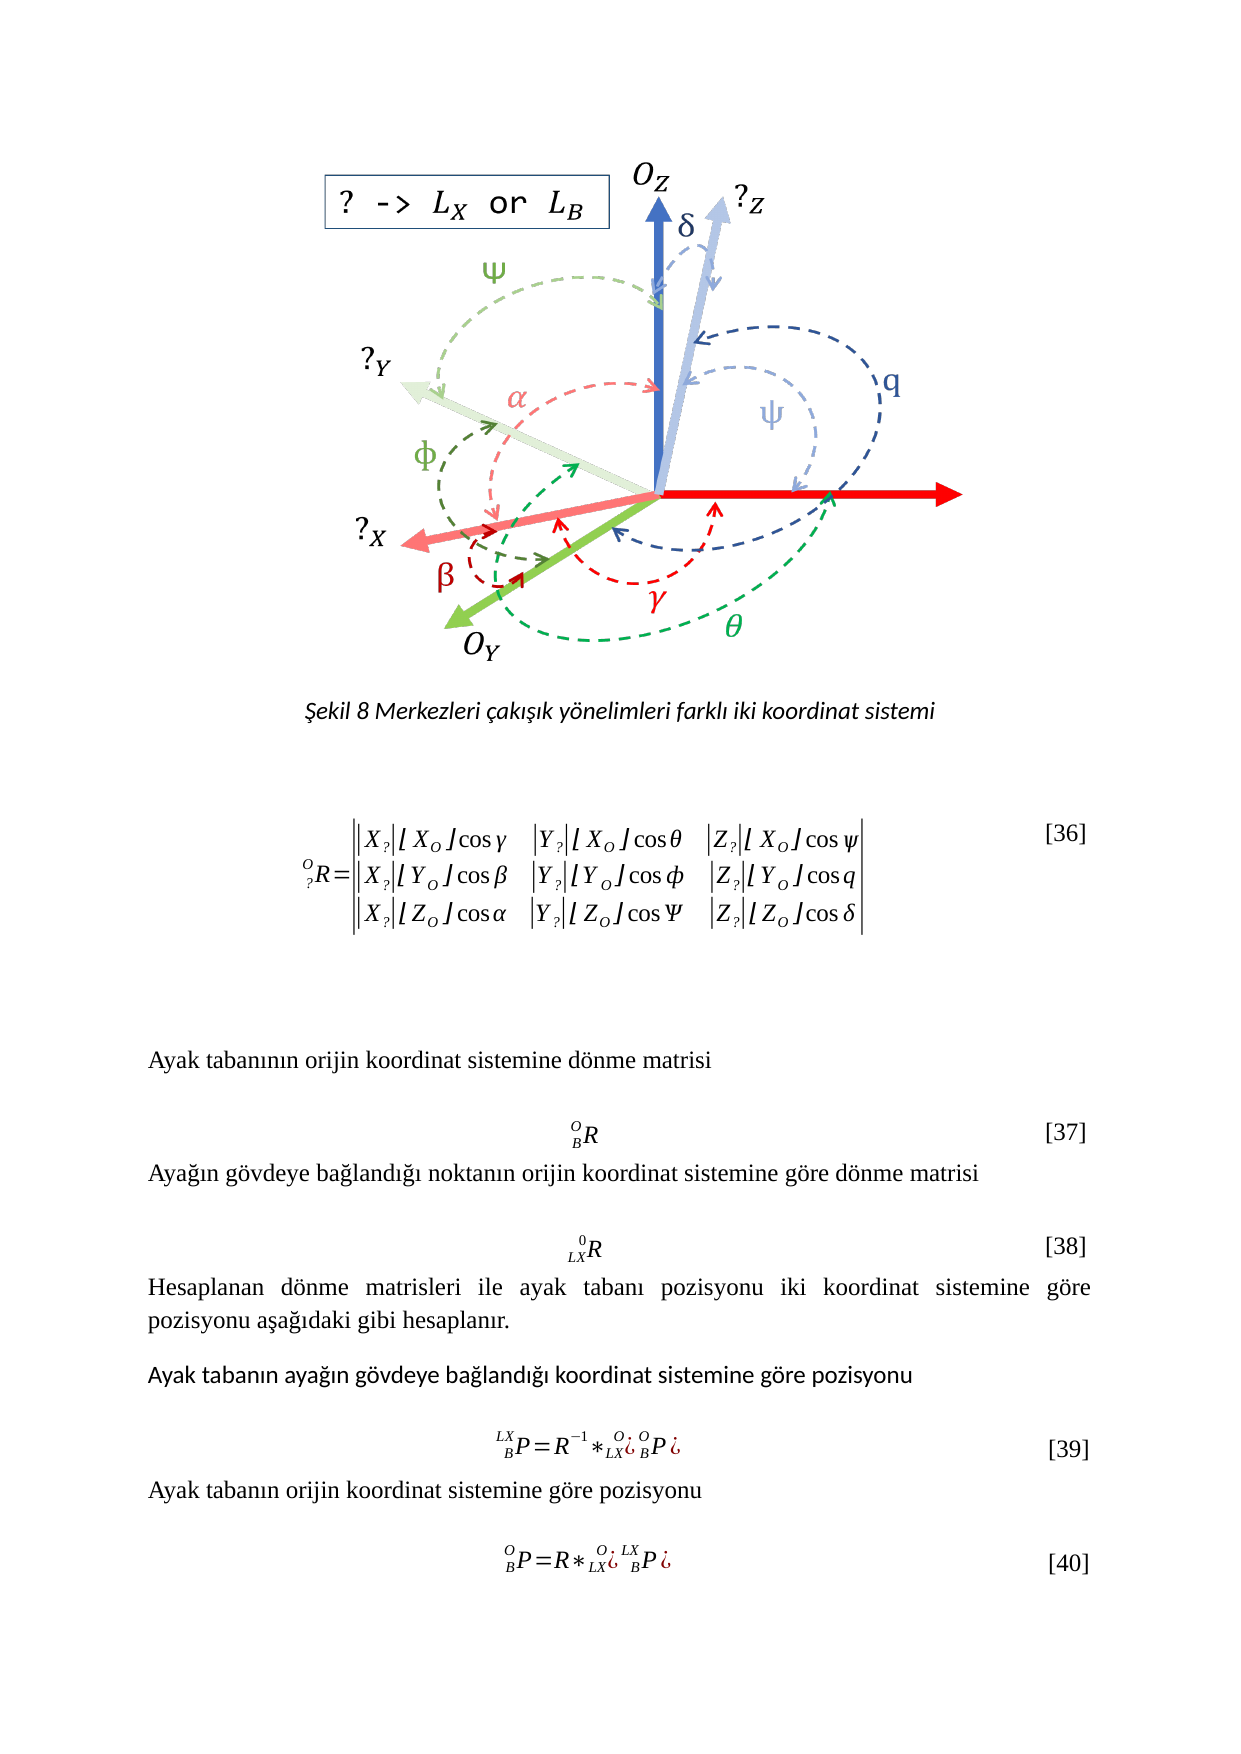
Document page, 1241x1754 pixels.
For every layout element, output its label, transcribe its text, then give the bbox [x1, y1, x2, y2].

table_header [36] [1034, 799, 1098, 937]
table_header [39] [1037, 1415, 1101, 1475]
text Şekil 8 Merkezleri çakışık yönelimleri farklı iki koordinat sistemi [148, 695, 1093, 726]
text Hesaplanan dönme matrisleri ile ayak tabanı pozisyonu iki koordinat sistemine göre pozisyonu aşağıdaki gibi hesaplanır. [148, 1272, 1093, 1334]
table_header [38] [1034, 1213, 1098, 1272]
table_header [136, 1099, 1033, 1158]
table_header [40] [1037, 1529, 1101, 1589]
table_header [37] [1034, 1099, 1098, 1158]
text Ayağın gövdeye bağlandığı noktanın orijin koordinat sistemine göre dönme matrisi [148, 1158, 1093, 1187]
table_header [140, 1529, 1037, 1589]
text Ayak tabanın orijin koordinat sistemine göre pozisyonu [148, 1475, 1093, 1504]
text Ayak tabanın ayağın gövdeye bağlandığı koordinat sistemine göre pozisyonu [148, 1359, 1093, 1390]
picture [324, 147, 990, 670]
table_header [140, 1415, 1037, 1475]
table_header [136, 1213, 1033, 1272]
table_header [136, 799, 1033, 937]
text Ayak tabanının orijin koordinat sistemine dönme matrisi [148, 1045, 1093, 1073]
